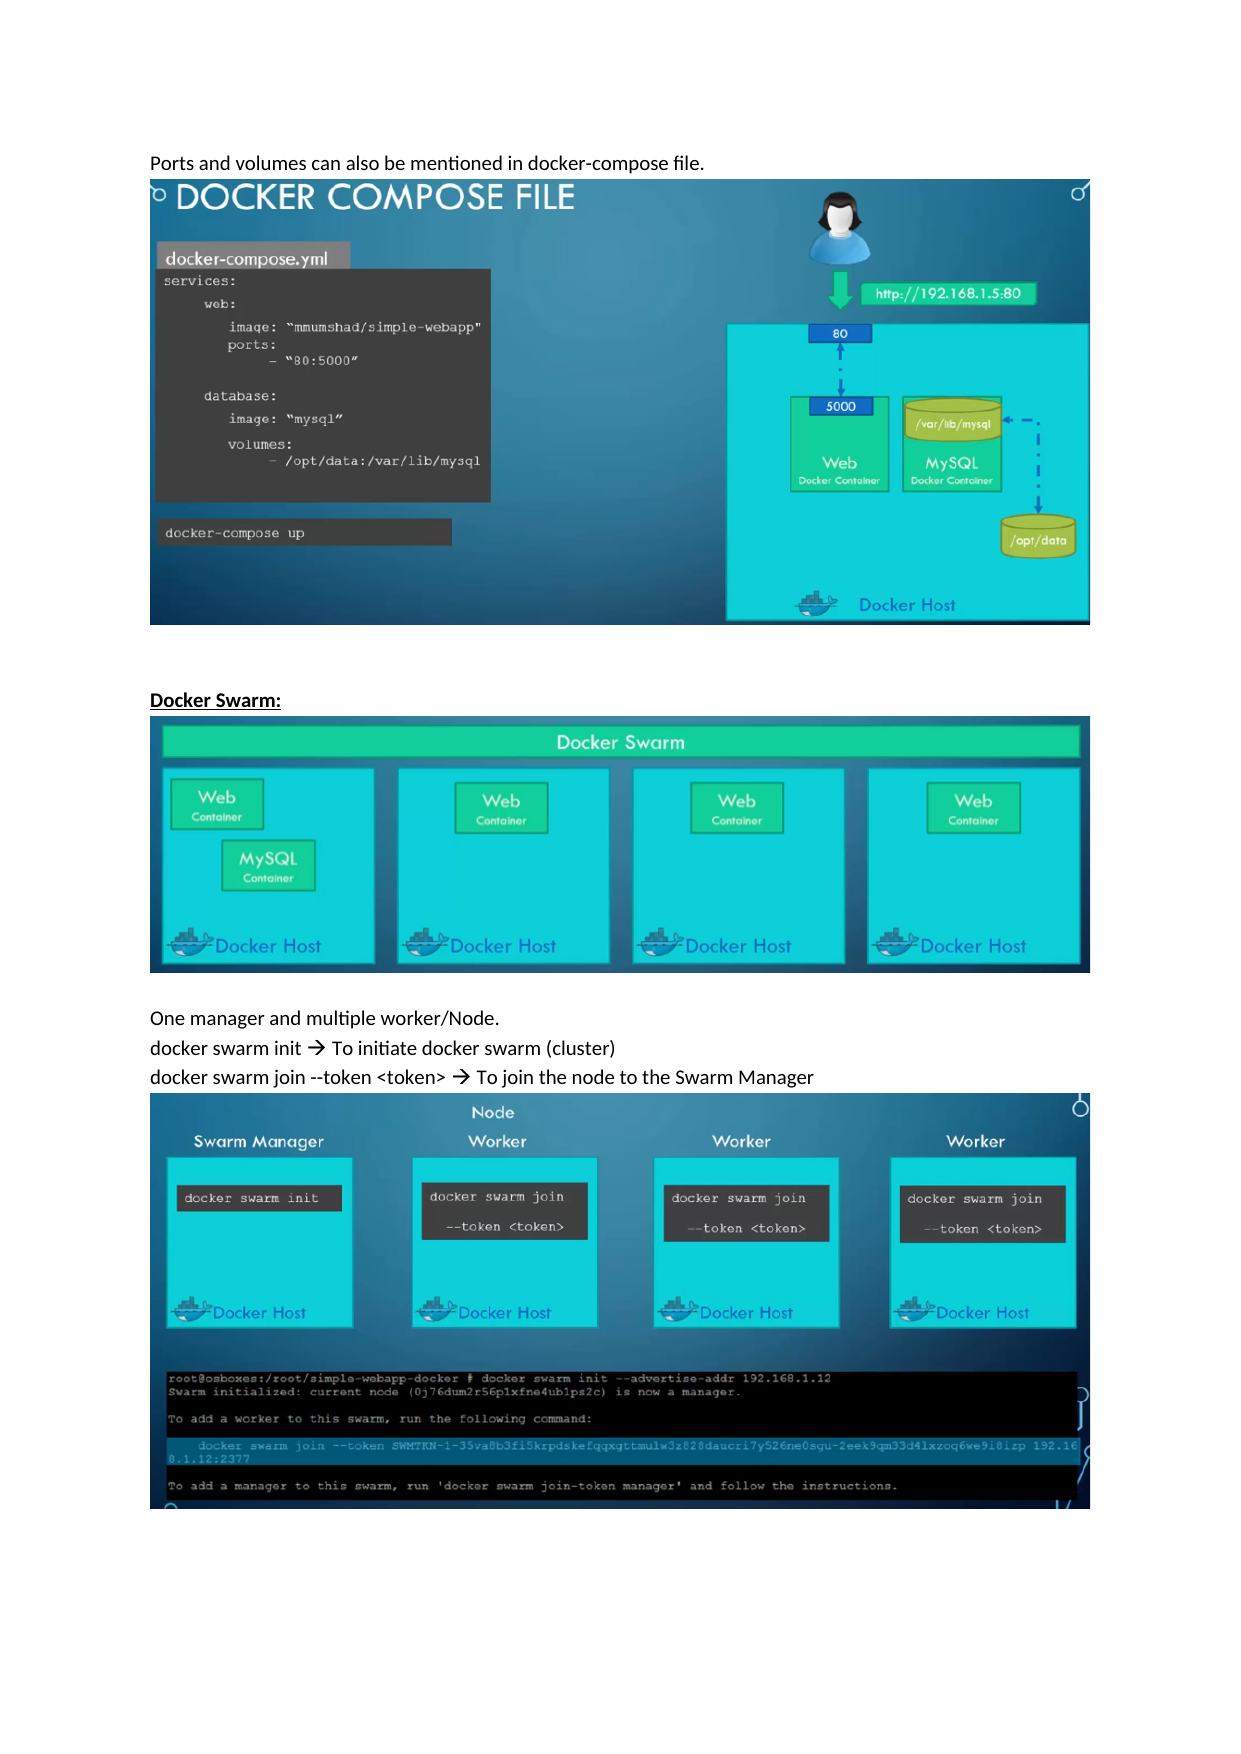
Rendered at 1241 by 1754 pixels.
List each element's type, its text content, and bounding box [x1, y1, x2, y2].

text One manager and multiple worker/Node. [150, 1006, 1090, 1031]
text Docker Swarm: [150, 687, 1090, 713]
text Ports and volumes can also be mentioned in docker-compose file. [150, 150, 1090, 175]
picture [150, 179, 1091, 625]
text docker swarm join --token <token> To join the node to the Swarm Manager [150, 1064, 1090, 1089]
text docker swarm init To initiate docker swarm (cluster) [150, 1035, 1090, 1060]
picture [150, 1093, 1091, 1509]
picture [150, 716, 1091, 973]
